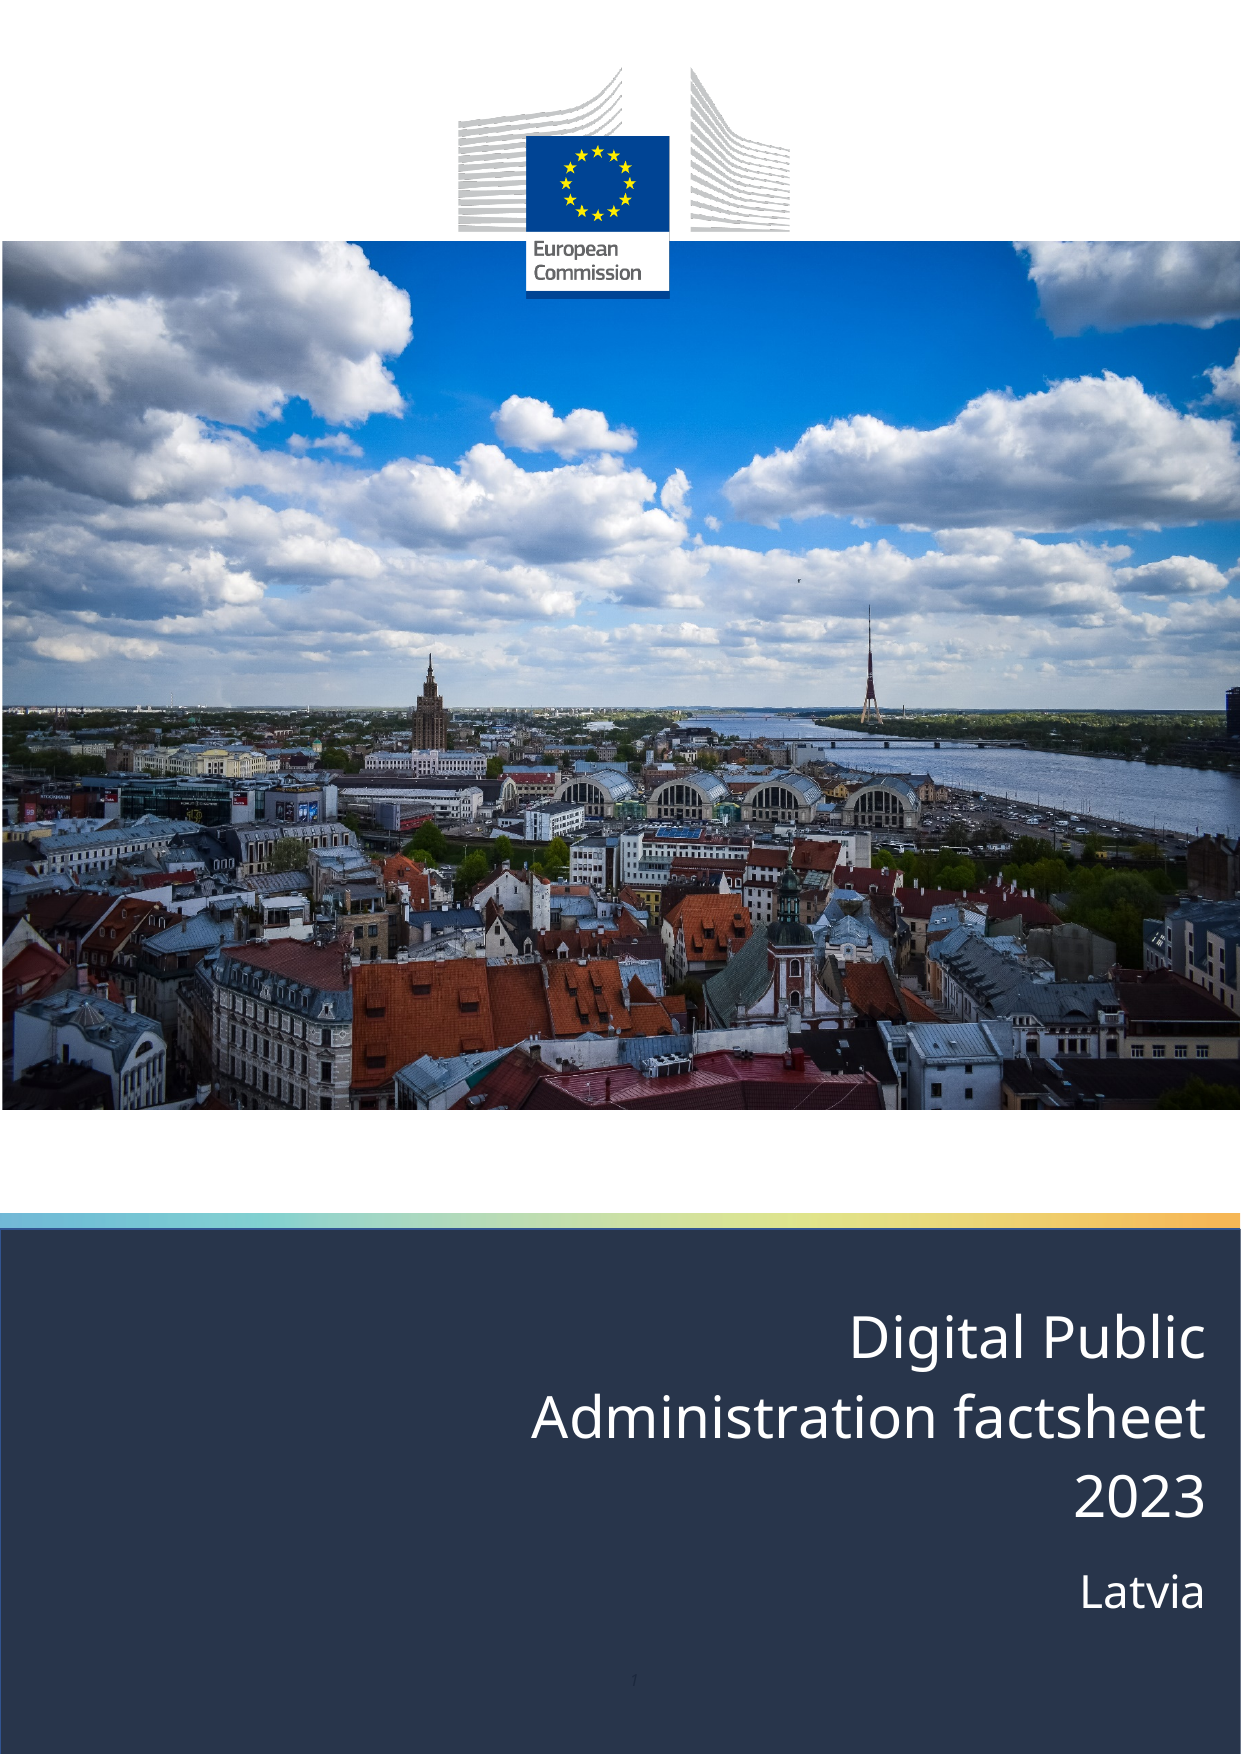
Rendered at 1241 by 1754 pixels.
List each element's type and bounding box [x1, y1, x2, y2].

picture [0, 1213, 1241, 1228]
picture [2, 67, 1240, 1110]
